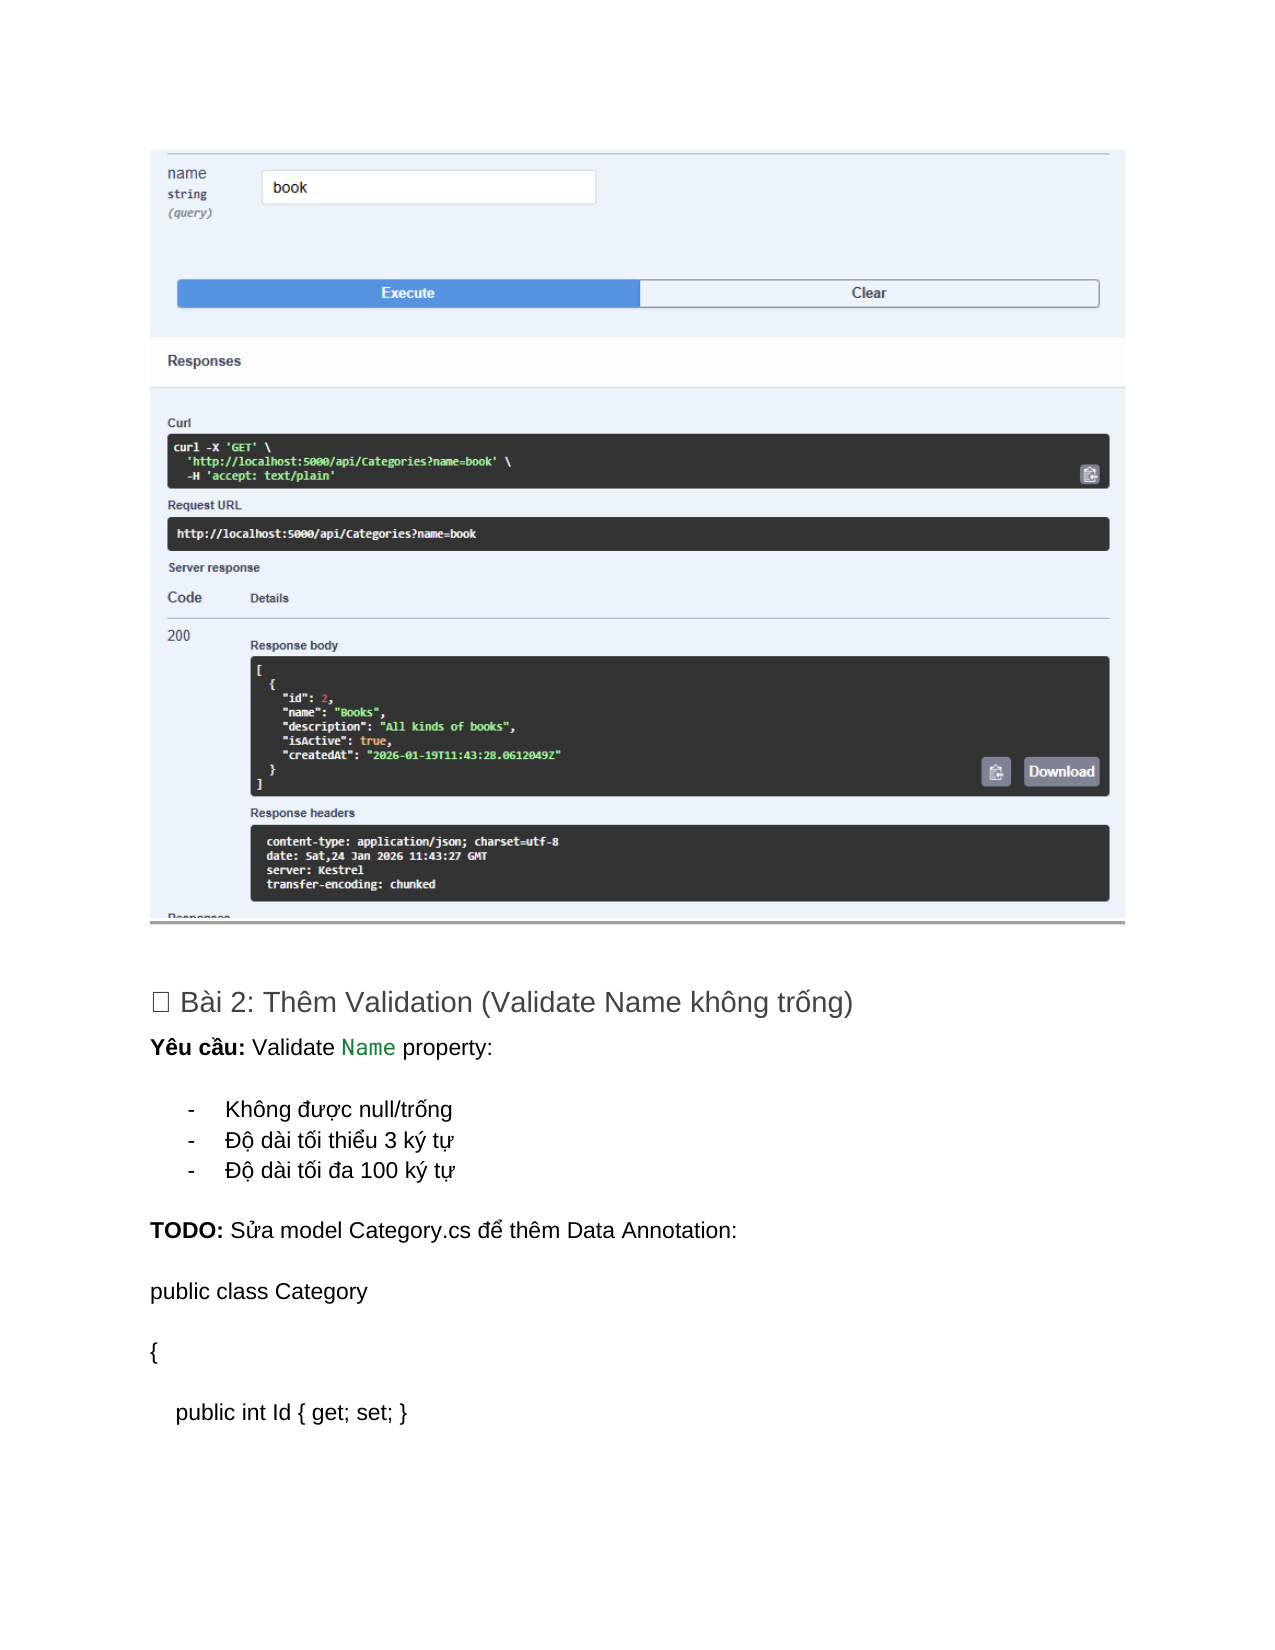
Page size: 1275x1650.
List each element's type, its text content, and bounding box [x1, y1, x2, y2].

list Độ dài tối đa 100 ký tự [187, 1157, 1125, 1183]
text TODO: Sửa model Category.cs để thêm Data Annotation: [150, 1217, 1125, 1244]
picture [150, 150, 1125, 918]
text { [150, 1338, 1125, 1364]
subtitle 📝 Bài 2: Thêm Validation (Validate Name không trống) [150, 985, 1125, 1018]
list Độ dài tối thiểu 3 ký tự [187, 1127, 1125, 1153]
text public int Id { get; set; } [150, 1398, 1125, 1425]
text public class Category [150, 1278, 1125, 1304]
list Không được null/trống [187, 1096, 1125, 1123]
text Yêu cầu: Validate Name property: [150, 1032, 1125, 1062]
